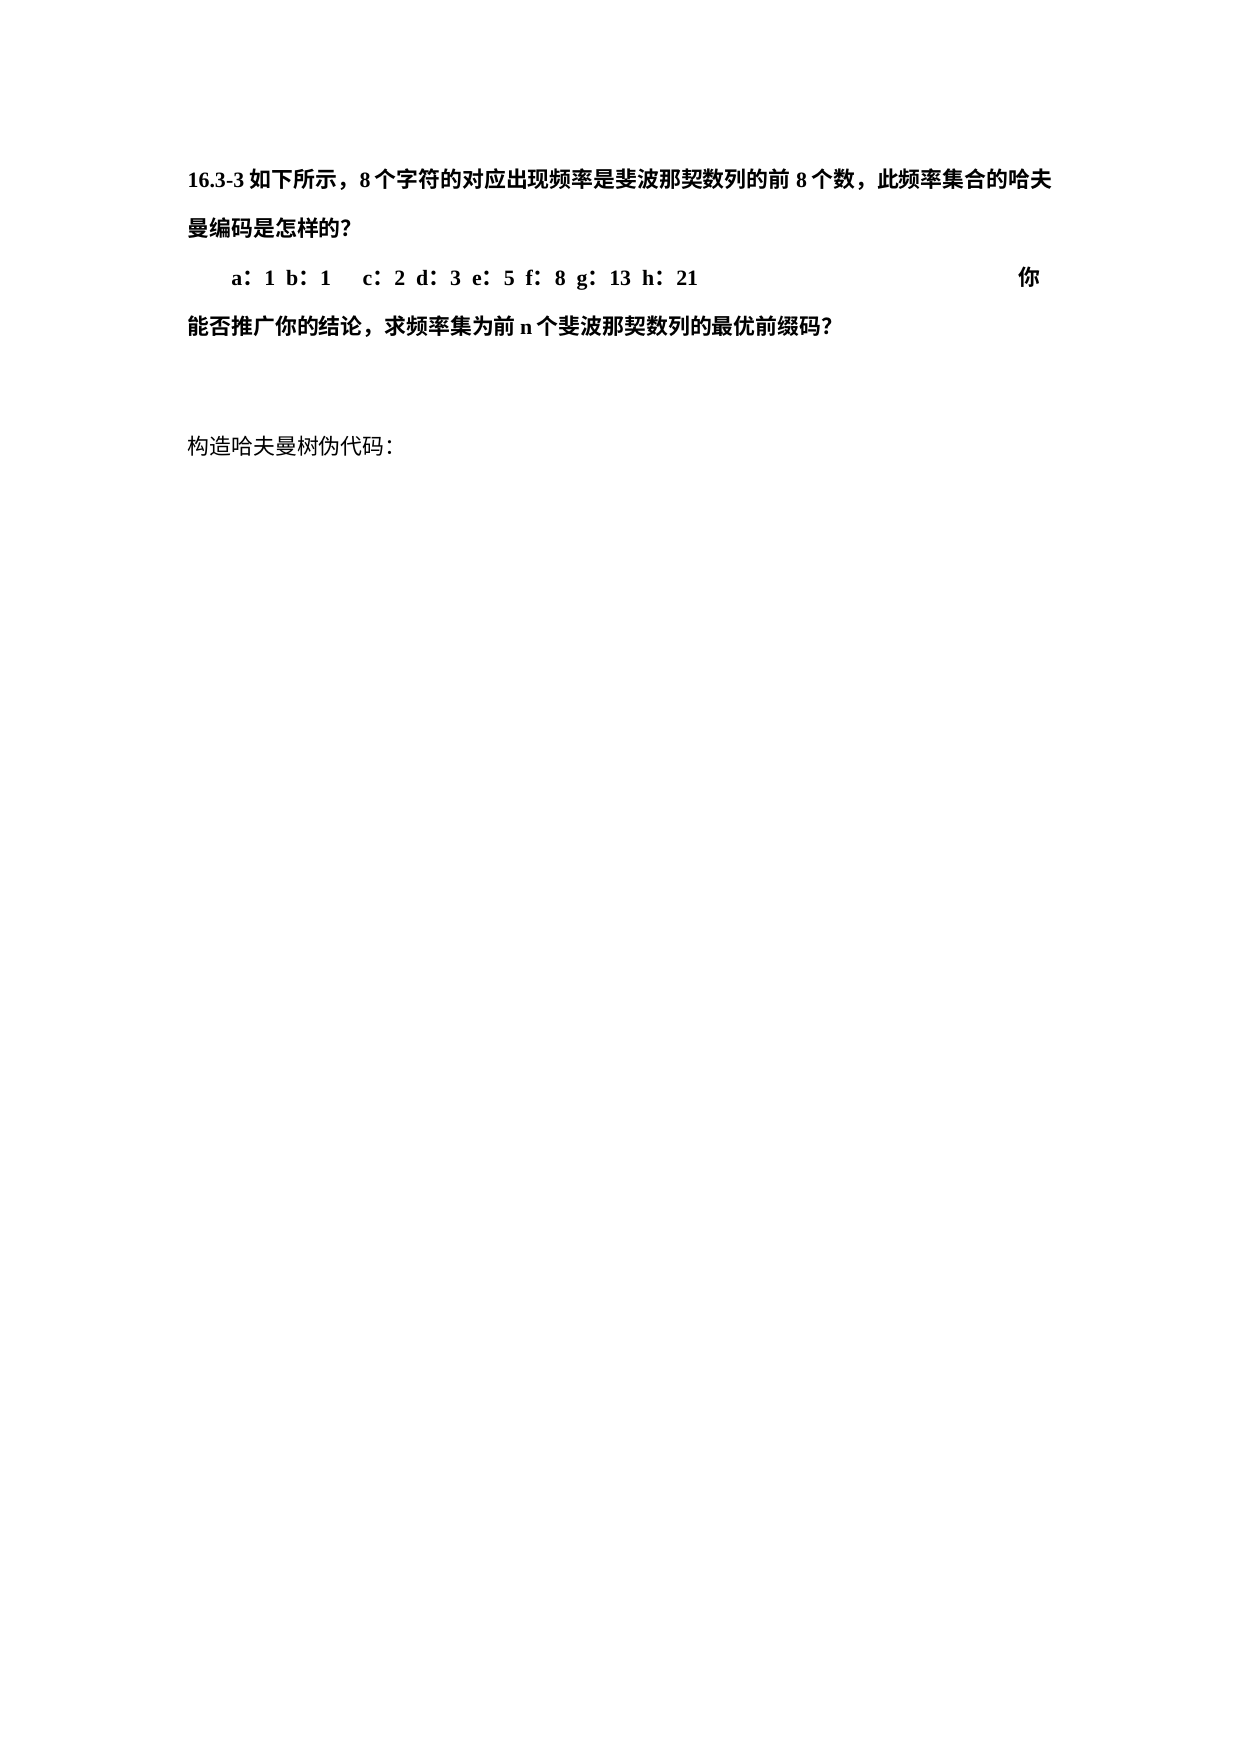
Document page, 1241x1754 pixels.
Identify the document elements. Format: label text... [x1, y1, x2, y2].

text 构造哈夫曼树伪代码： [187, 429, 1053, 461]
subtitle 16.3-3 如下所示，8个字符的对应出现频率是斐波那契数列的前8个数，此频率集合的哈夫曼编码是怎样的？ a：1 b：1 c：2 d：3 e：5 f：8 g：13 h：21 你能否推广你的结论，求频率集为前n个斐波那契数列的最优前缀码？ [187, 162, 1053, 341]
